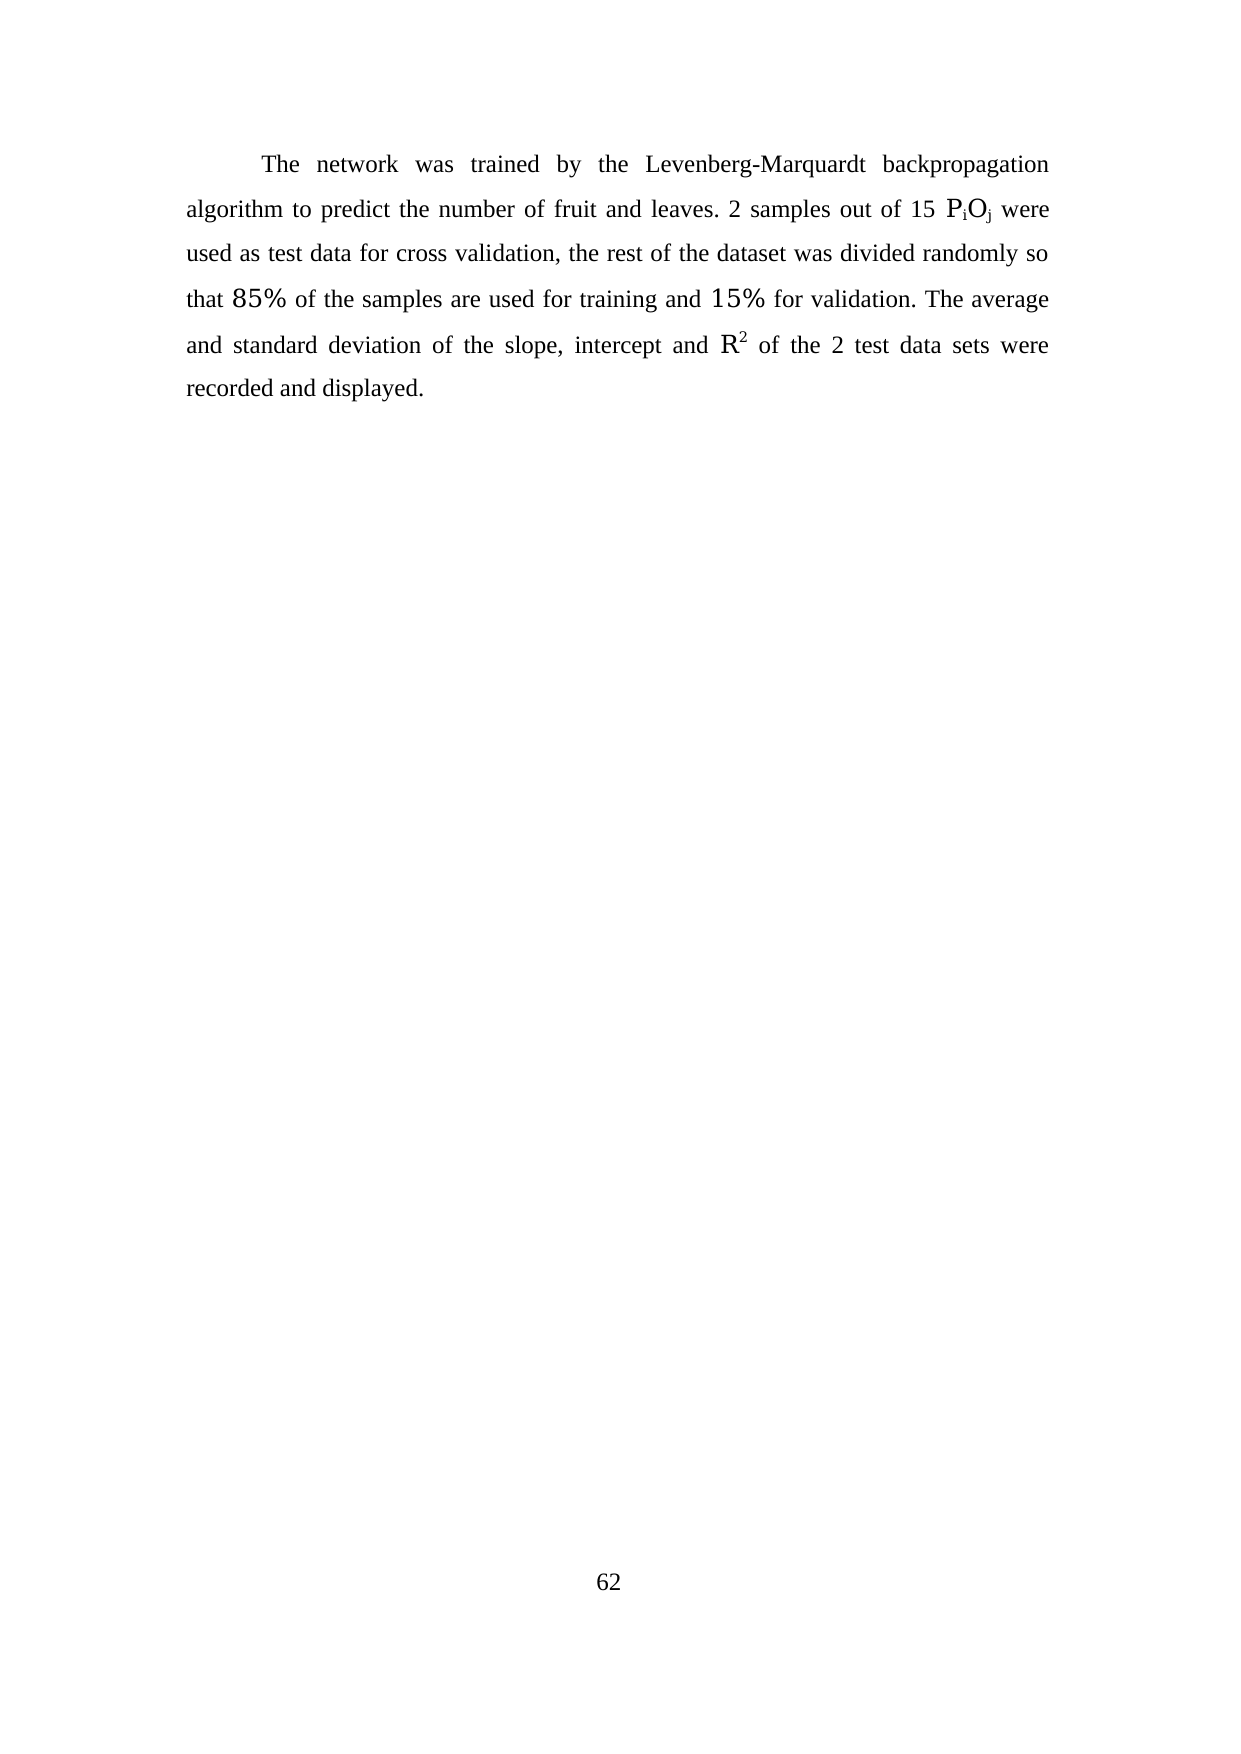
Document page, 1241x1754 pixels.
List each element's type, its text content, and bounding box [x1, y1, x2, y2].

text The network was trained by the Levenberg-Marquardt backpropagation algorithm to predict the number of fruit and leaves. 2 samples out of 15 PiOj were used as test data for cross validation, the rest of the dataset was divided randomly so that 85% of the samples are used for training and 15% for validation. The average and standard deviation of the slope, intercept and R2 of the 2 test data sets were recorded and displayed. [186, 149, 1049, 402]
